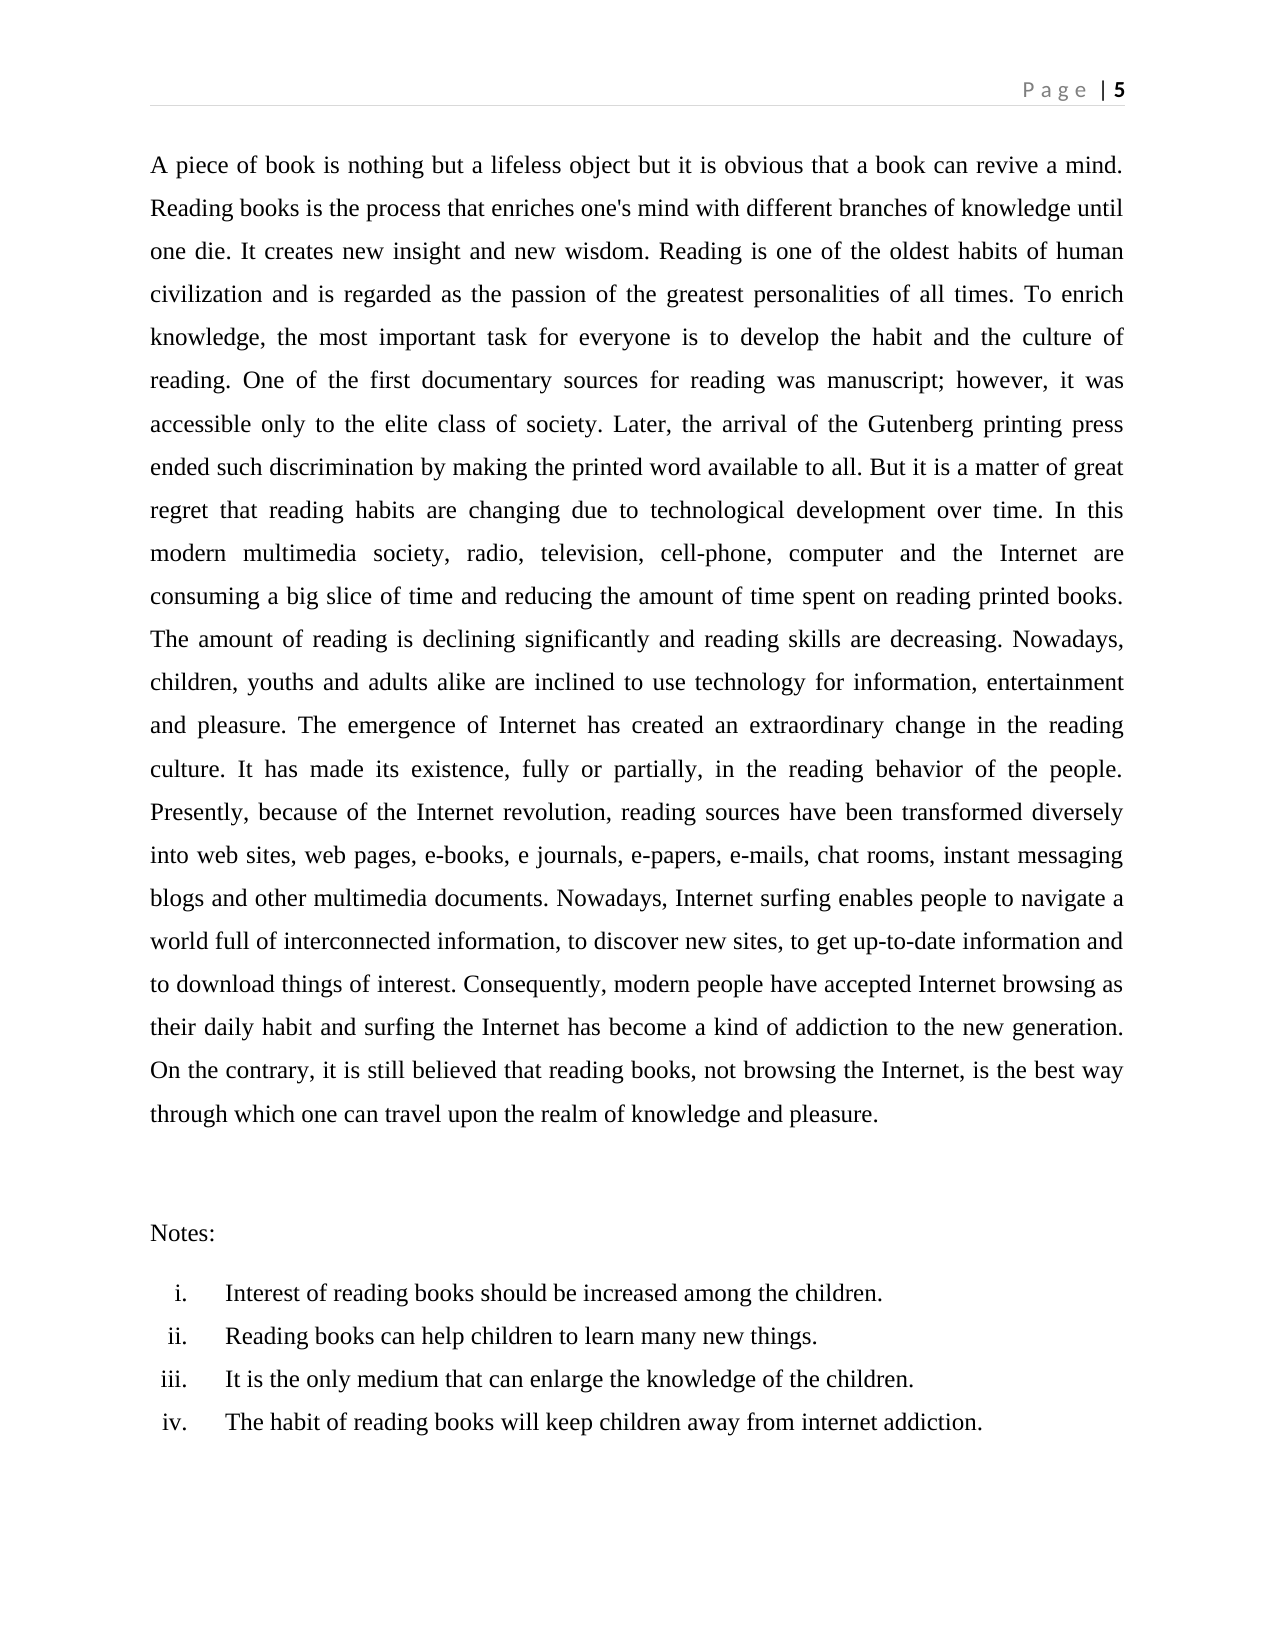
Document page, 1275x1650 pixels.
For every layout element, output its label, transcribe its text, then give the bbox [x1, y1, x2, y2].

list The habit of reading books will keep children away from internet addiction. [187, 1407, 1125, 1436]
list Reading books can help children to learn many new things. [187, 1321, 1125, 1350]
list Interest of reading books should be increased among the children. [187, 1278, 1125, 1307]
text A piece of book is nothing but a lifeless object but it is obvious that a book can revive a mind. Reading books is the process that enriches one's mind with different branches of knowledge until one die. It creates new insight and new wisdom. Reading is one of the oldest habits of human civilization and is regarded as the passion of the greatest personalities of all times. To enrich knowledge, the most important task for everyone is to develop the habit and the culture of reading. One of the first documentary sources for reading was manuscript; however, it was accessible only to the elite class of society. Later, the arrival of the Gutenberg printing press ended such discrimination by making the printed word available to all. But it is a matter of great regret that reading habits are changing due to technological development over time. In this modern multimedia society, radio, television, cell-phone, computer and the Internet are consuming a big slice of time and reducing the amount of time spent on reading printed books. The amount of reading is declining significantly and reading skills are decreasing. Nowadays, children, youths and adults alike are inclined to use technology for information, entertainment and pleasure. The emergence of Internet has created an extraordinary change in the reading culture. It has made its existence, fully or partially, in the reading behavior of the people. Presently, because of the Internet revolution, reading sources have been transformed diversely into web sites, web pages, e-books, e journals, e-papers, e-mails, chat rooms, instant messaging blogs and other multimedia documents. Nowadays, Internet surfing enables people to navigate a world full of interconnected information, to discover new sites, to get up-to-date information and to download things of interest. Consequently, modern people have accepted Internet browsing as their daily habit and surfing the Internet has become a kind of addiction to the new generation. On the contrary, it is still believed that reading books, not browsing the Internet, is the best way through which one can travel upon the realm of knowledge and pleasure. [150, 150, 1125, 1127]
list It is the only medium that can enlarge the knowledge of the children. [187, 1364, 1125, 1393]
text Notes: [150, 1218, 1125, 1247]
